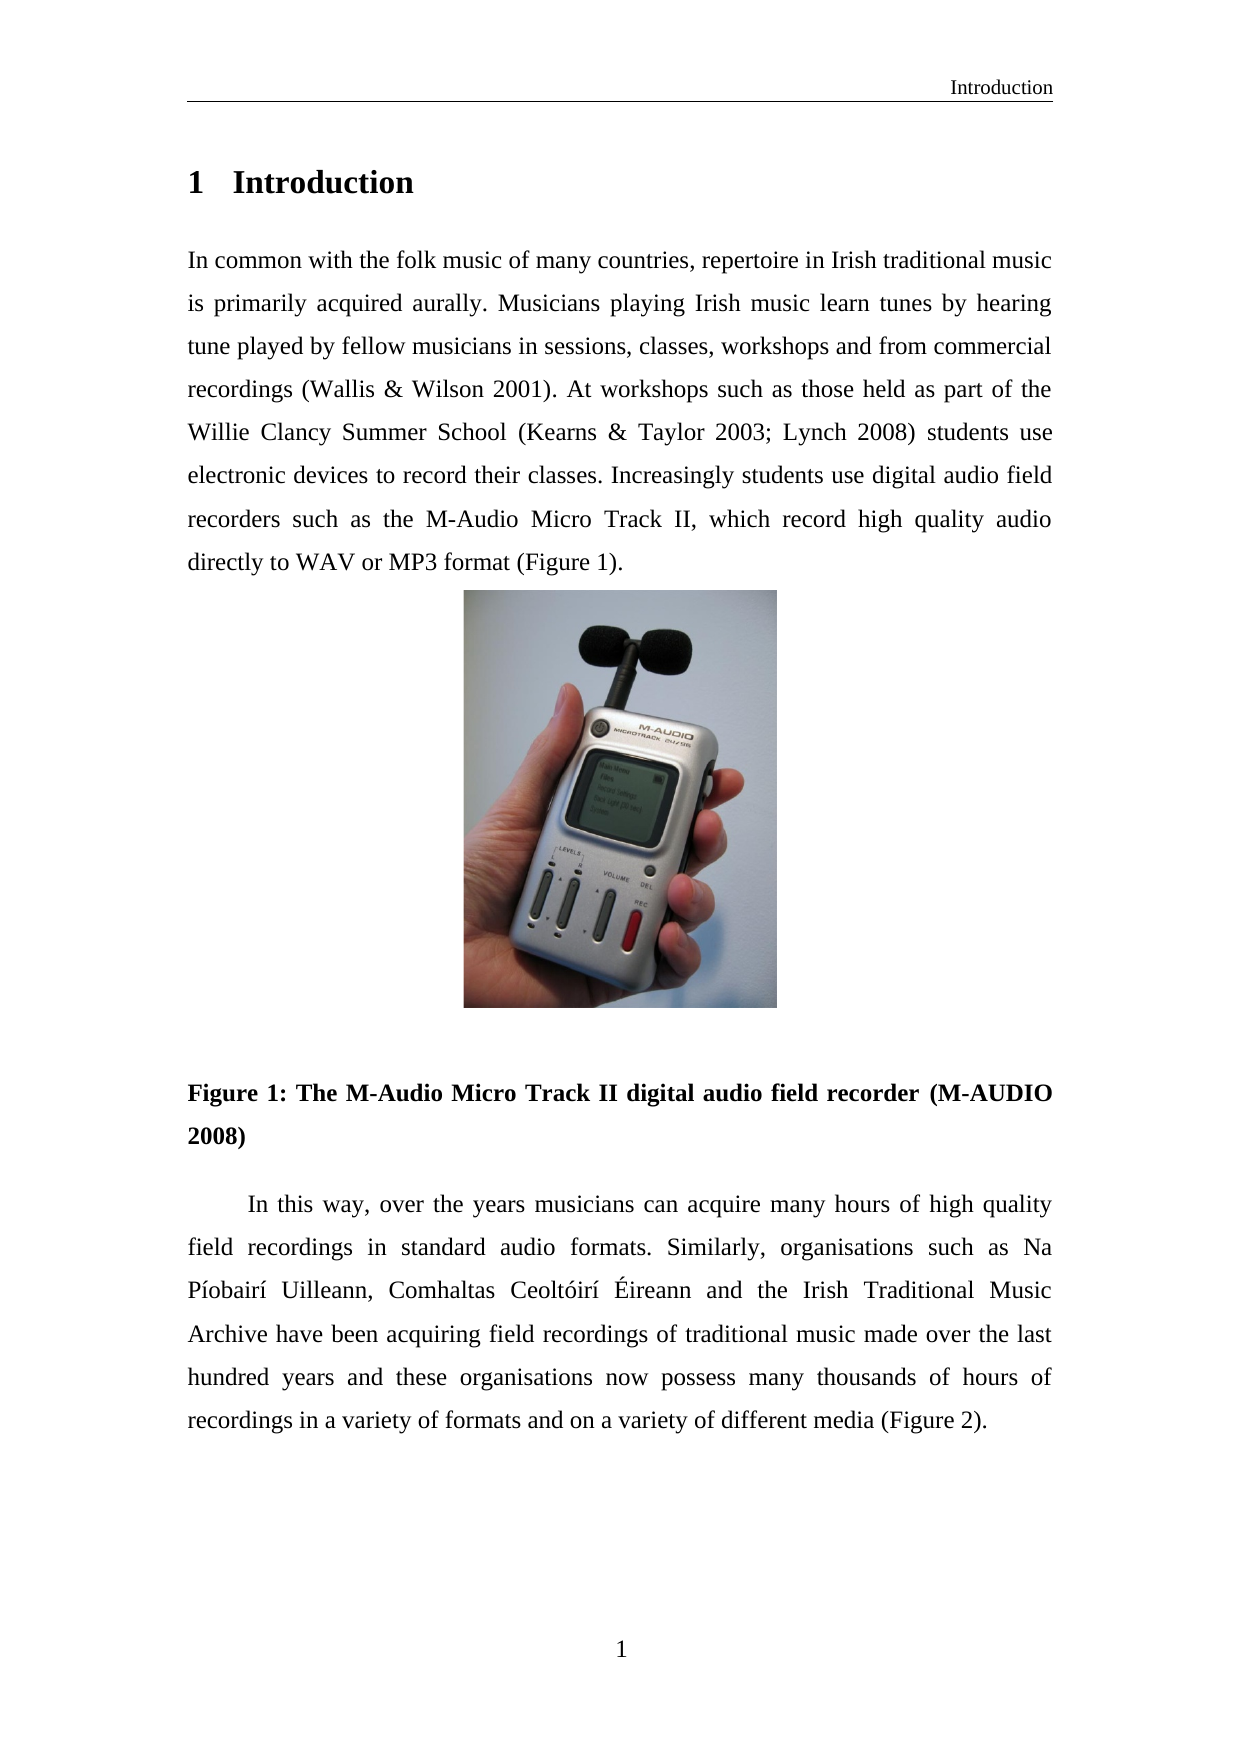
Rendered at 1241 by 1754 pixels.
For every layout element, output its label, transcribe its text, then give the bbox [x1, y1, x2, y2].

subtitle Introduction [187, 162, 1053, 201]
text In this way, over the years musicians can acquire many hours of high quality field recordings in standard audio formats. Similarly, organisations such as Na Píobairí Uilleann, Comhaltas Ceoltóirí Éireann and the Irish Traditional Music Archive have been acquiring field recordings of traditional music made over the last hundred years and these organisations now possess many thousands of hours of recordings in a variety of formats and on a variety of different media (Figure 2). [187, 1189, 1053, 1434]
picture [463, 590, 777, 1008]
text In common with the folk music of many countries, repertoire in Irish traditional music is primarily acquired aurally. Musicians playing Irish music learn tunes by hearing tune played by fellow musicians in sessions, classes, workshops and from commercial recordings . At workshops such as those held as part of the Willie Clancy Summer School (Kearns & Taylor 2003; Lynch 2008) students use electronic devices to record their classes. Increasingly students use digital audio field recorders such as the M-Audio Micro Track II, which record high quality audio directly to WAV or MP3 format (Figure 1). [187, 245, 1053, 576]
